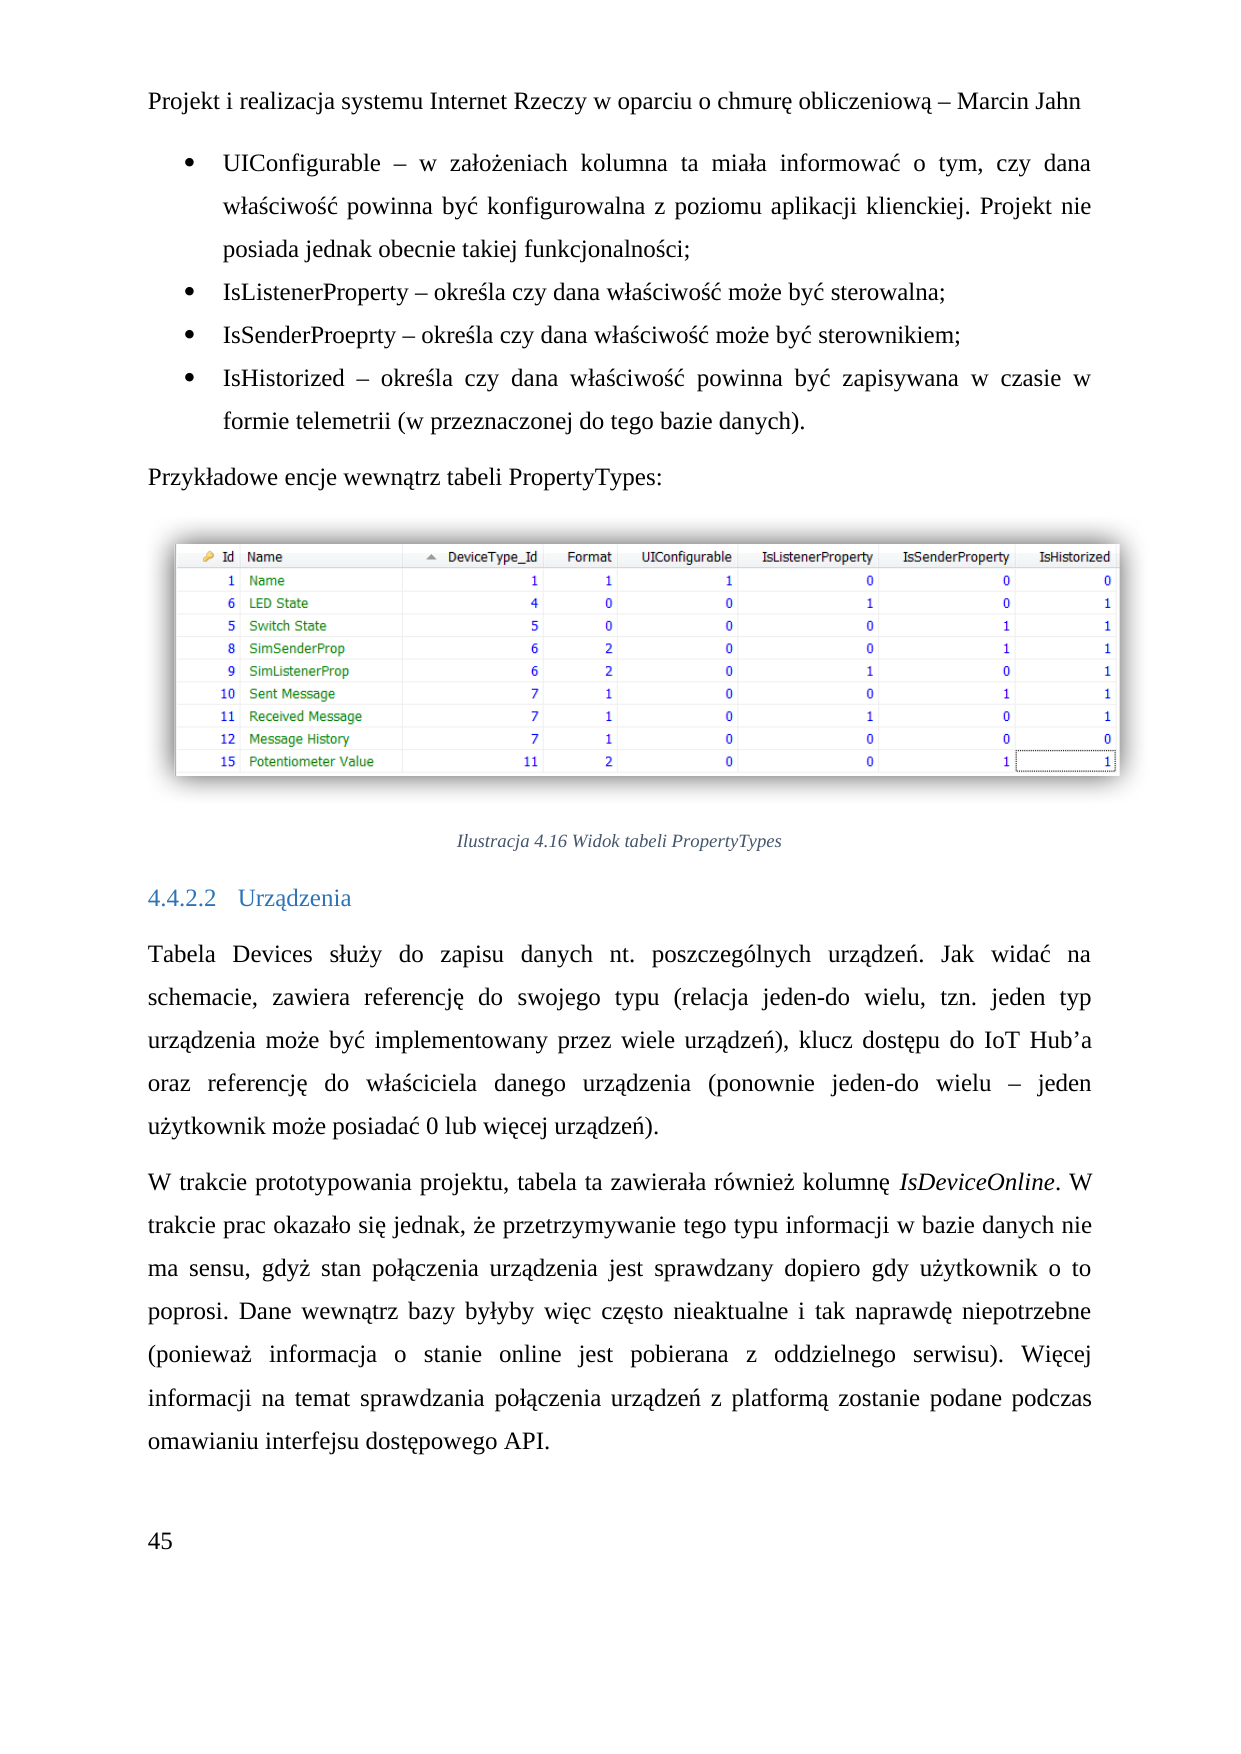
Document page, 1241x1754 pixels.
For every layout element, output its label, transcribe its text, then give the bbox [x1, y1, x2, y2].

subtitle Urządzenia [148, 883, 1093, 912]
text Tabela Devices służy do zapisu danych nt. poszczególnych urządzeń. Jak widać na schemacie, zawiera referencję do swojego typu (relacja jeden-do wielu, tzn. jeden typ urządzenia może być implementowany przez wiele urządzeń), klucz dostępu do IoT Hub’a oraz referencję do właściciela danego urządzenia (ponownie jeden-do wielu – jeden użytkownik może posiadać 0 lub więcej urządzeń). [148, 939, 1093, 1140]
picture [174, 544, 1120, 776]
list IsListenerProperty – określa czy dana właściwość może być sterowalna; [185, 277, 1093, 306]
list IsSenderProeprty – określa czy dana właściwość może być sterownikiem; [185, 320, 1093, 349]
list IsHistorized – określa czy dana właściwość powinna być zapisywana w czasie w formie telemetrii (w przeznaczonej do tego bazie danych). [185, 363, 1093, 435]
text W trakcie prototypowania projektu, tabela ta zawierała również kolumnę IsDeviceOnline. W trakcie prac okazało się jednak, że przetrzymywanie tego typu informacji w bazie danych nie ma sensu, gdyż stan połączenia urządzenia jest sprawdzany dopiero gdy użytkownik o to poprosi. Dane wewnątrz bazy byłyby więc często nieaktualne i tak naprawdę niepotrzebne (ponieważ informacja o stanie online jest pobierana z oddzielnego serwisu). Więcej informacji na temat sprawdzania połączenia urządzeń z platformą zostanie podane podczas omawianiu interfejsu dostępowego API. [148, 1167, 1093, 1454]
text Przykładowe encje wewnątrz tabeli PropertyTypes: [148, 462, 1093, 491]
list UIConfigurable – w założeniach kolumna ta miała informować o tym, czy dana właściwość powinna być konfigurowalna z poziomu aplikacji klienckiej. Projekt nie posiada jednak obecnie takiej funkcjonalności; [185, 148, 1093, 263]
